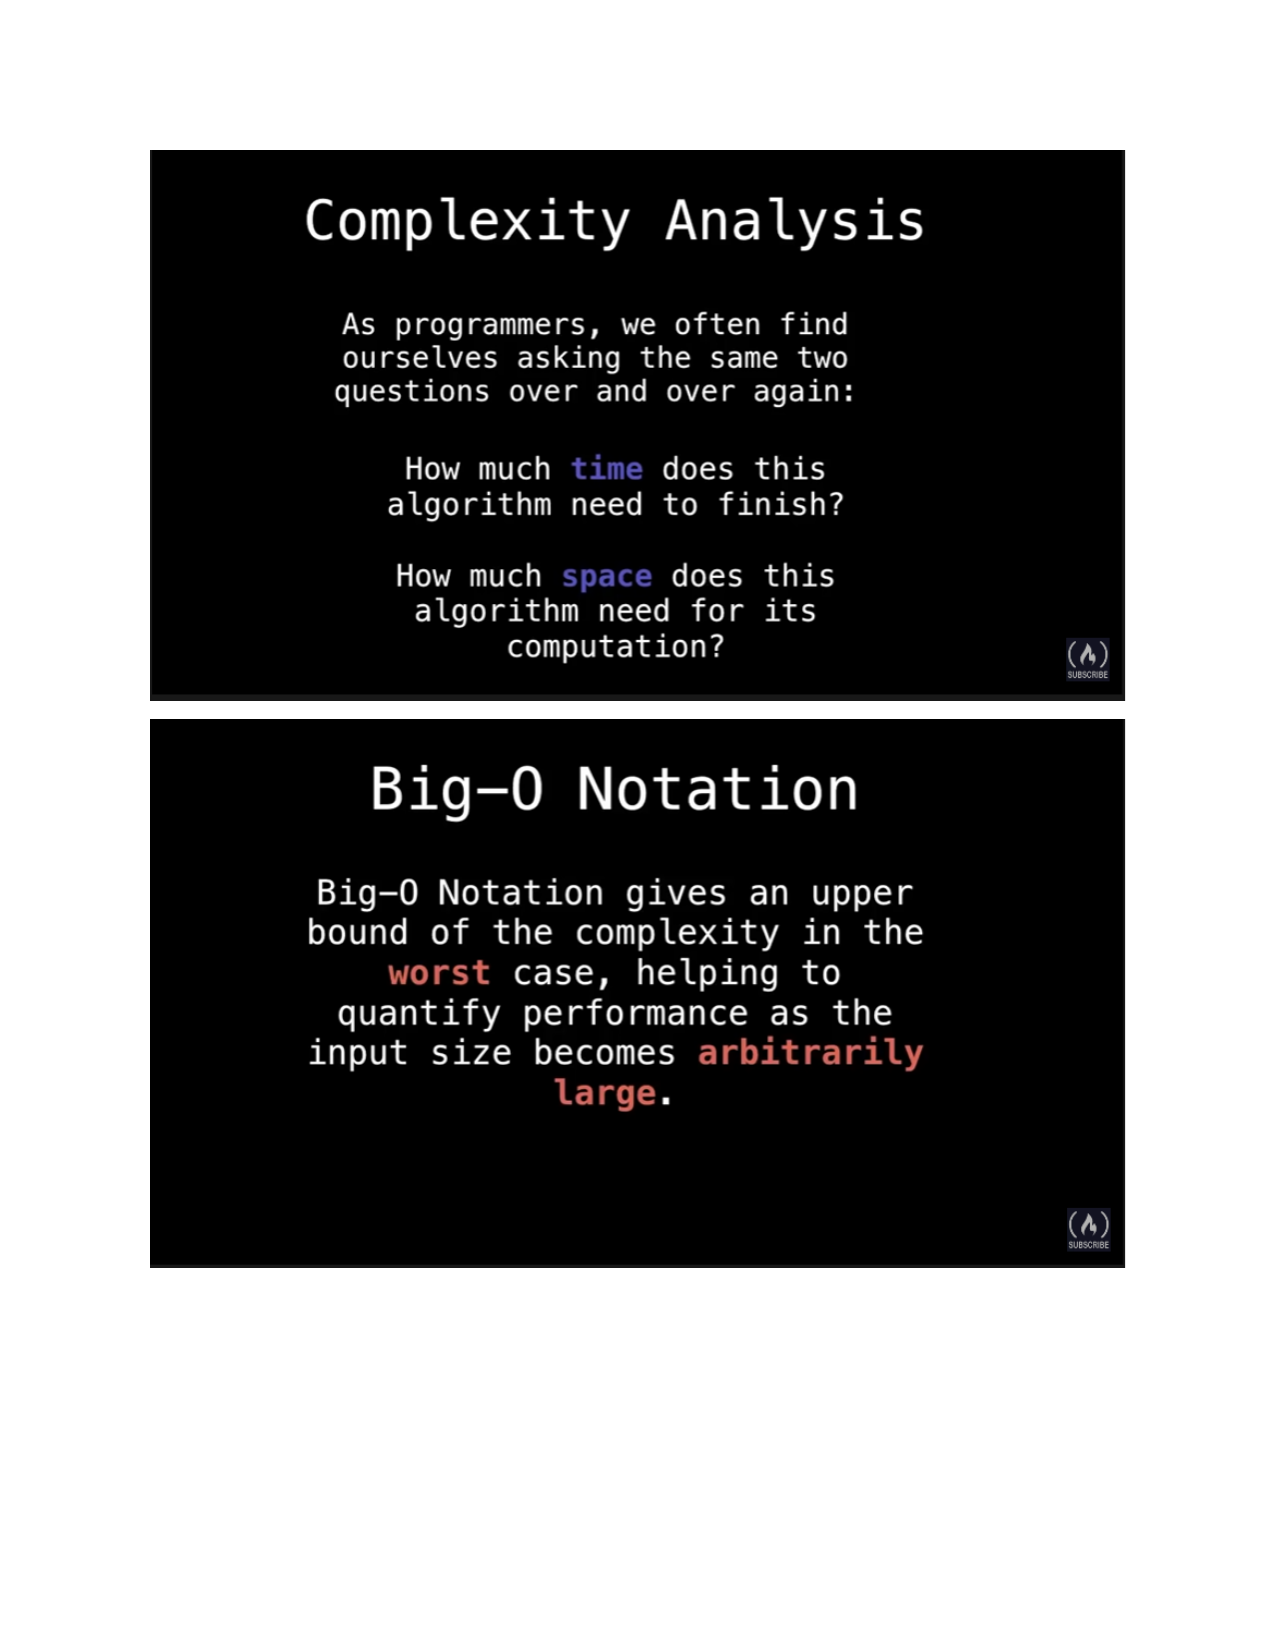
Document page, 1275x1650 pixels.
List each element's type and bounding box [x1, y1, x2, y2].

picture [150, 719, 1125, 1268]
picture [150, 150, 1125, 701]
